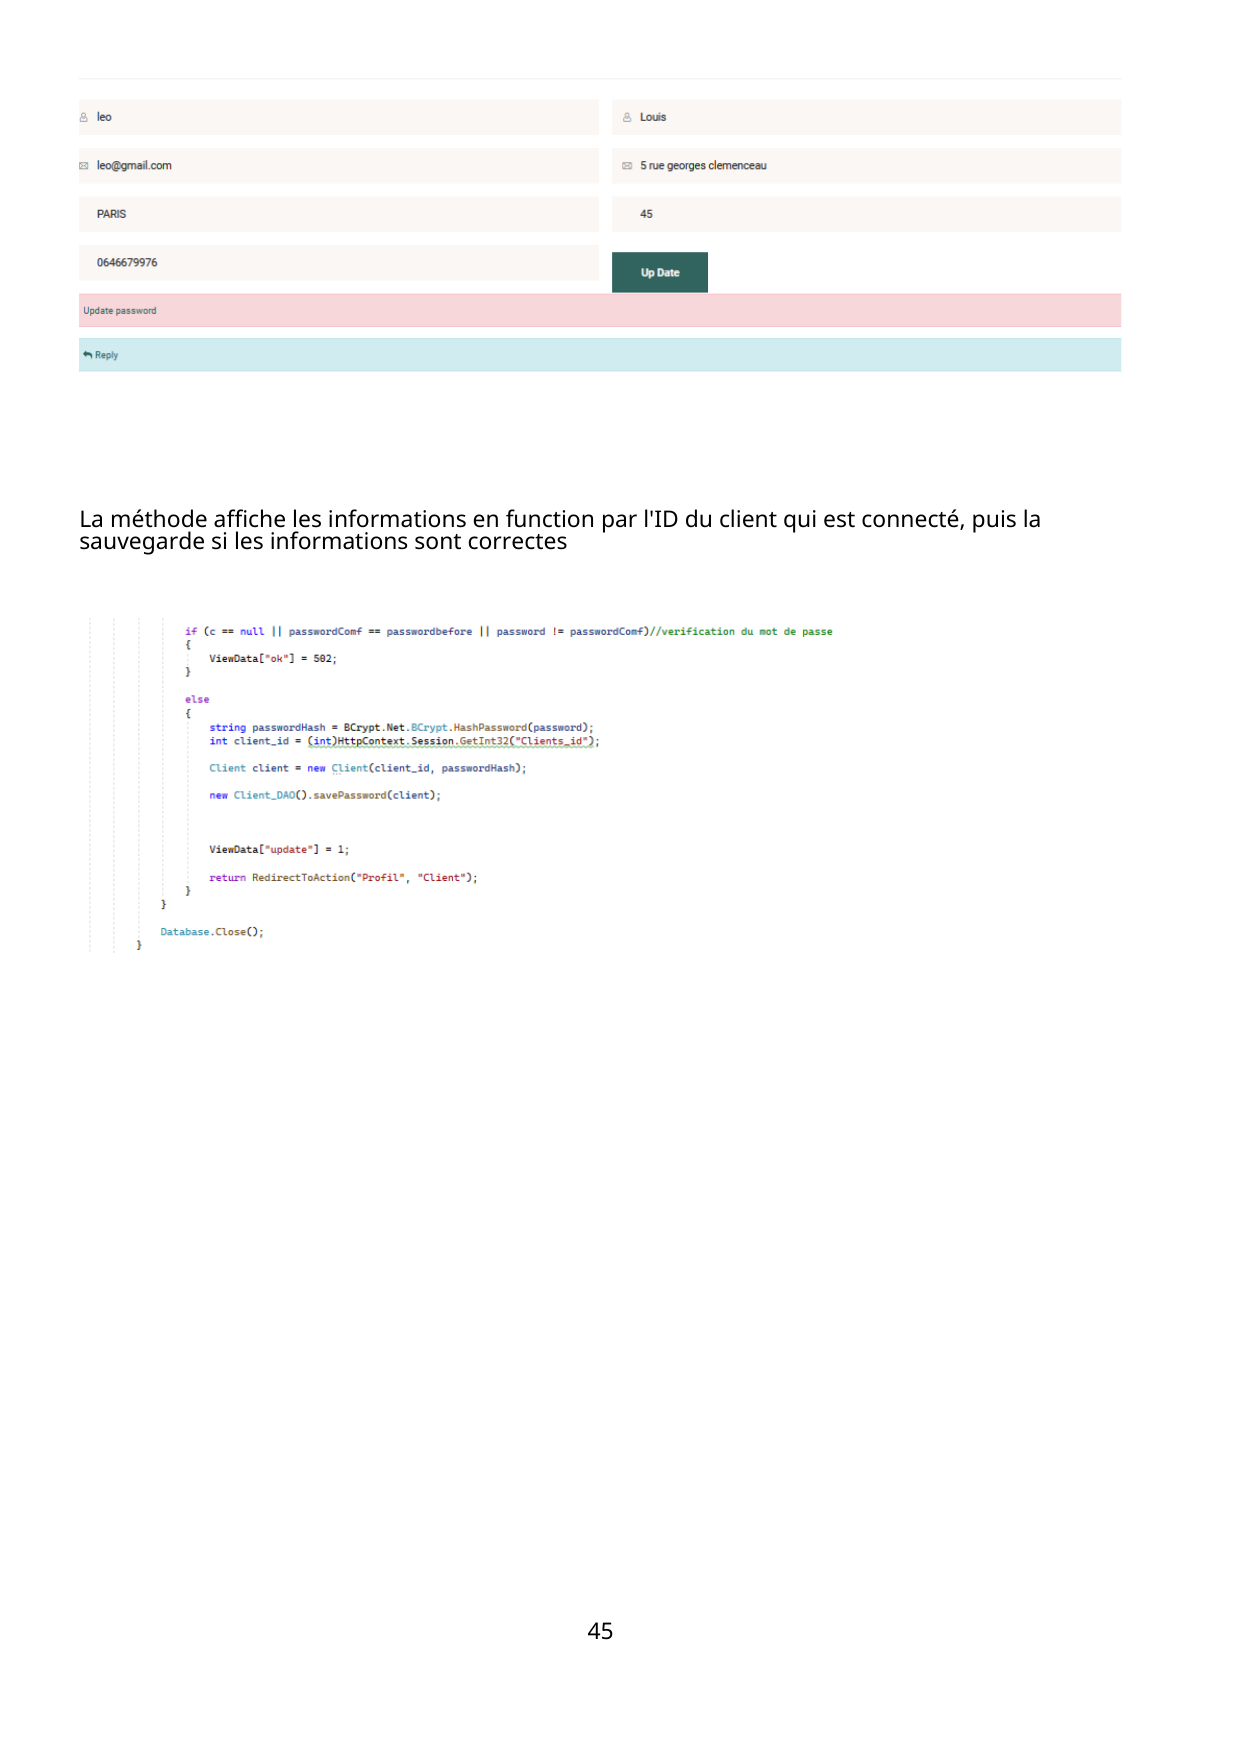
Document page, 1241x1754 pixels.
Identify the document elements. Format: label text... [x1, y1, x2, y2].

text La méthode affiche les informations en function par l'ID du client qui est connecté, puis la sauvegarde si les informations sont correctes [79, 509, 1121, 556]
picture [79, 70, 1122, 422]
picture [79, 618, 977, 953]
